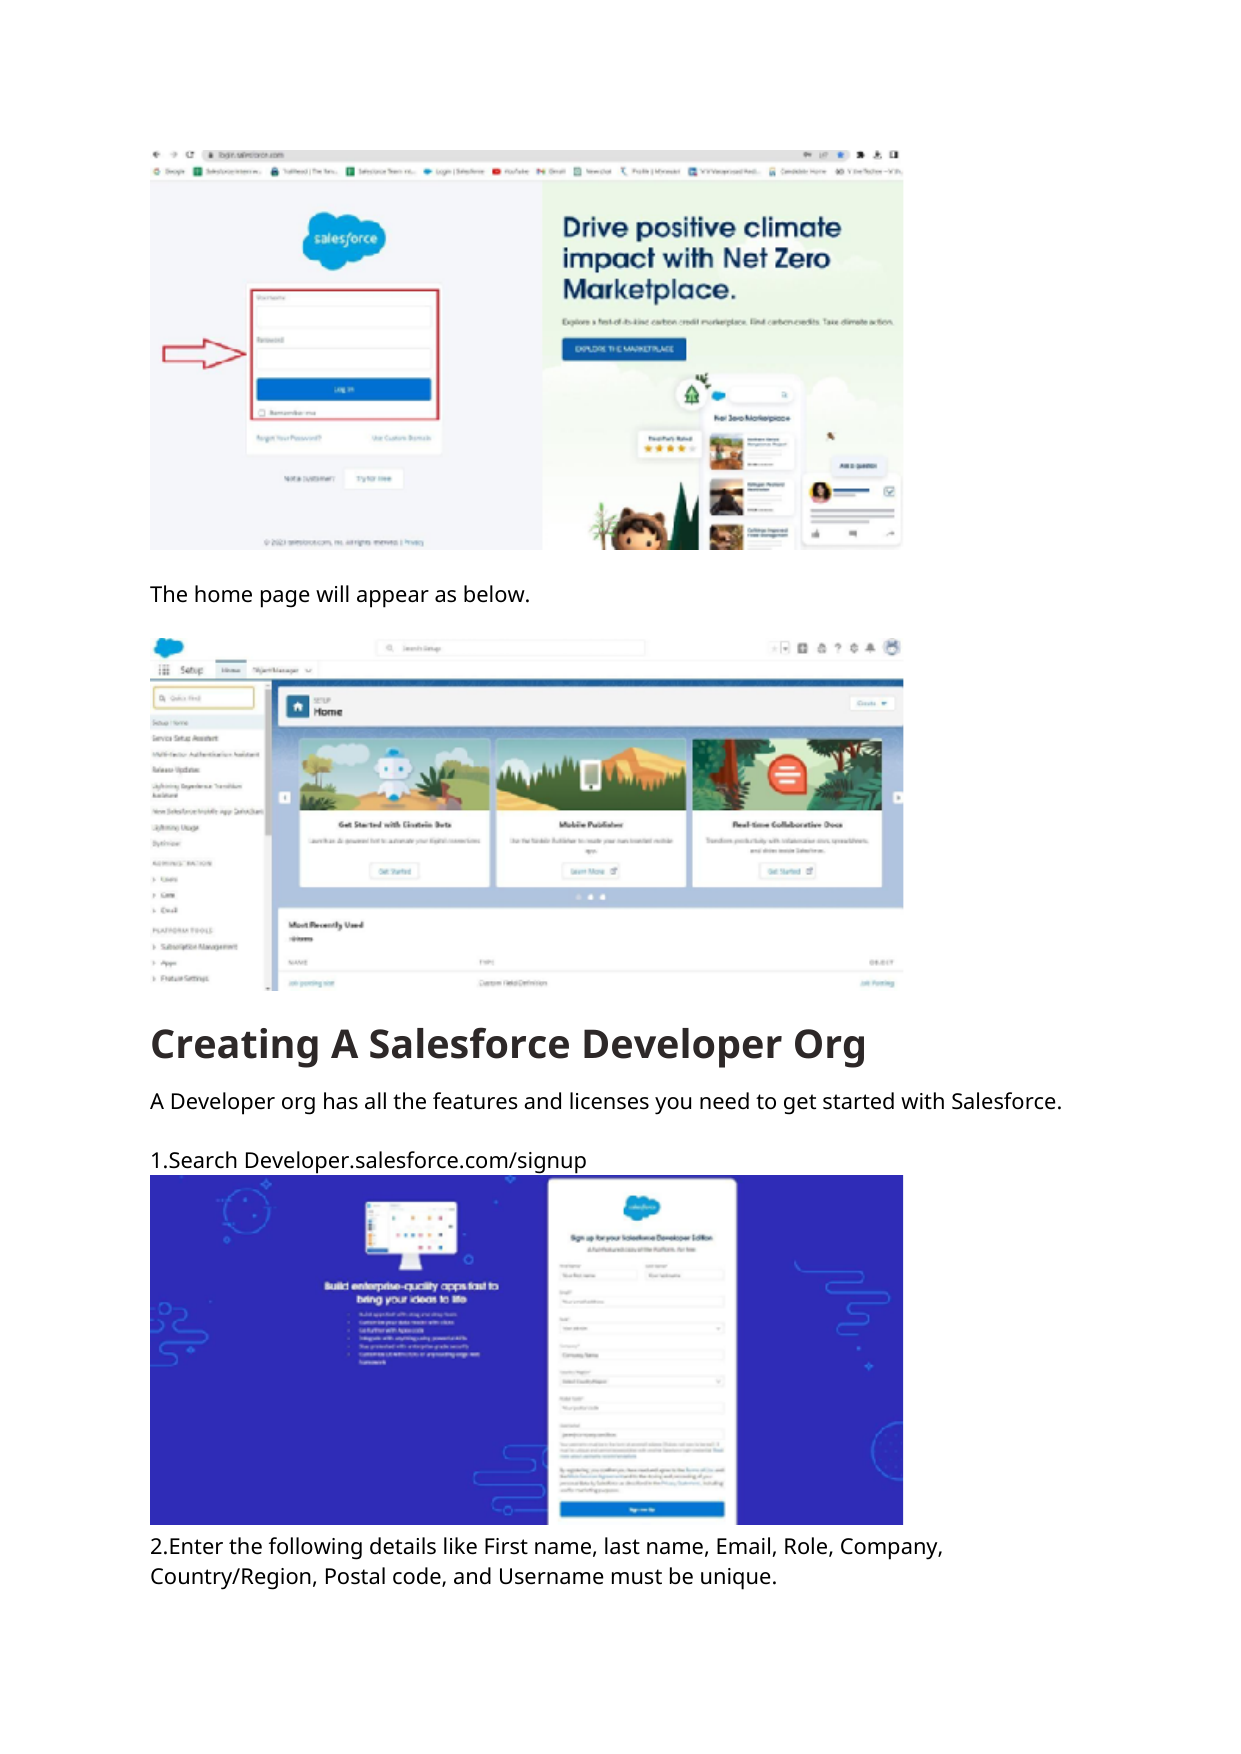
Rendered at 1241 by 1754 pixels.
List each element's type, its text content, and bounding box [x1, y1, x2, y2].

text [150, 150, 1090, 609]
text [150, 1086, 1090, 1591]
picture [150, 150, 904, 550]
text Creating A Salesforce Developer Org [150, 1016, 1090, 1070]
picture [150, 638, 904, 991]
picture [150, 1175, 904, 1525]
